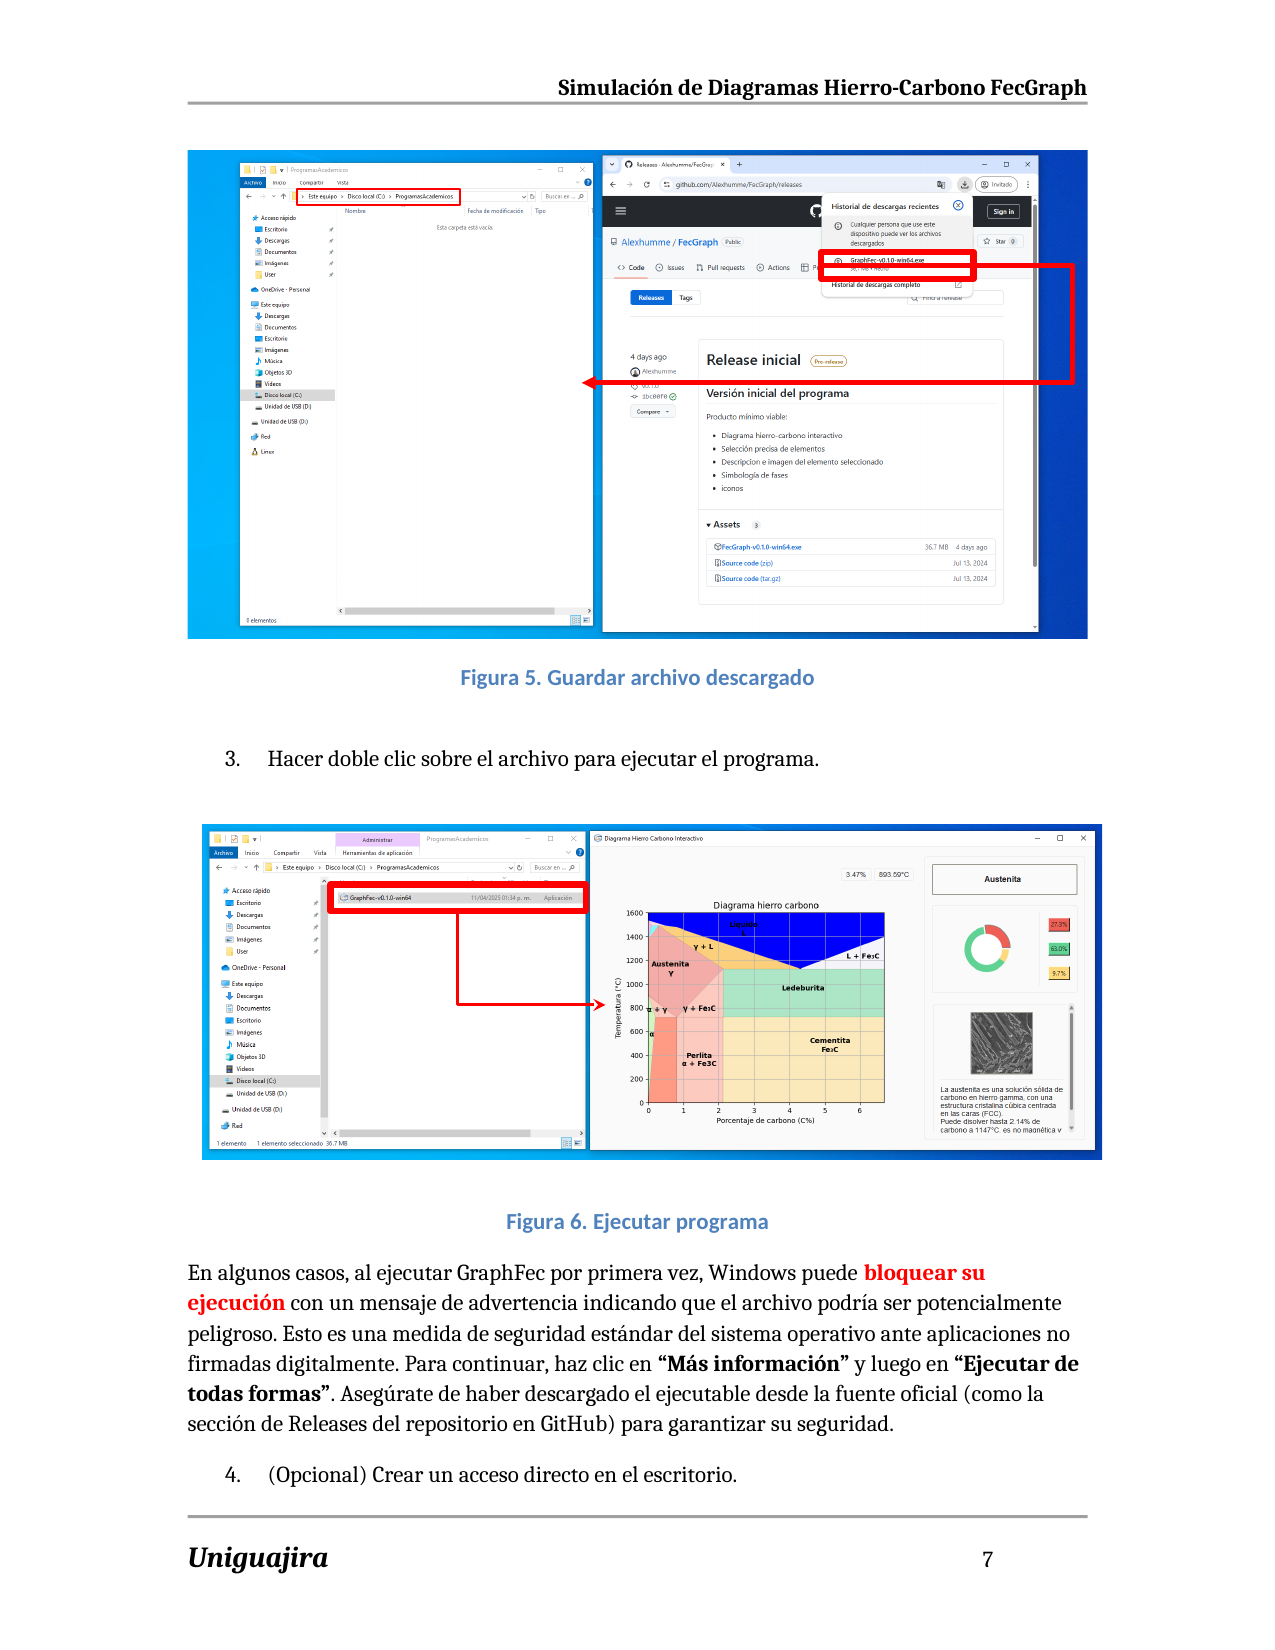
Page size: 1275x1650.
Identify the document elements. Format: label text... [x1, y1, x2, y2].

picture [824, 255, 970, 263]
list (Opcional) Crear un acceso directo en el escritorio. [225, 1462, 1087, 1488]
picture [240, 150, 1088, 639]
picture [210, 824, 1103, 1160]
picture [459, 914, 585, 1003]
picture [334, 888, 583, 908]
picture [824, 268, 970, 276]
list Hacer doble clic sobre el archivo para ejecutar el programa. [225, 746, 1087, 802]
text Figura 5. Guardar archivo descargado [187, 663, 1087, 721]
text En algunos casos, al ejecutar GraphFec por primera vez, Windows puede bloquear su ejecución con un mensaje de advertencia indicando que el archivo podría ser potencialmente peligroso. Esto es una medida de seguridad estándar del sistema operativo ante aplicaciones no firmadas digitalmente. Para continuar, haz clic en “Más información” y luego en “Ejecutar de todas formas”. Asegúrate de haber descargado el ejecutable desde la fuente oficial (como la sección de Releases del repositorio en GitHub) para garantizar su seguridad. [187, 1260, 1087, 1437]
